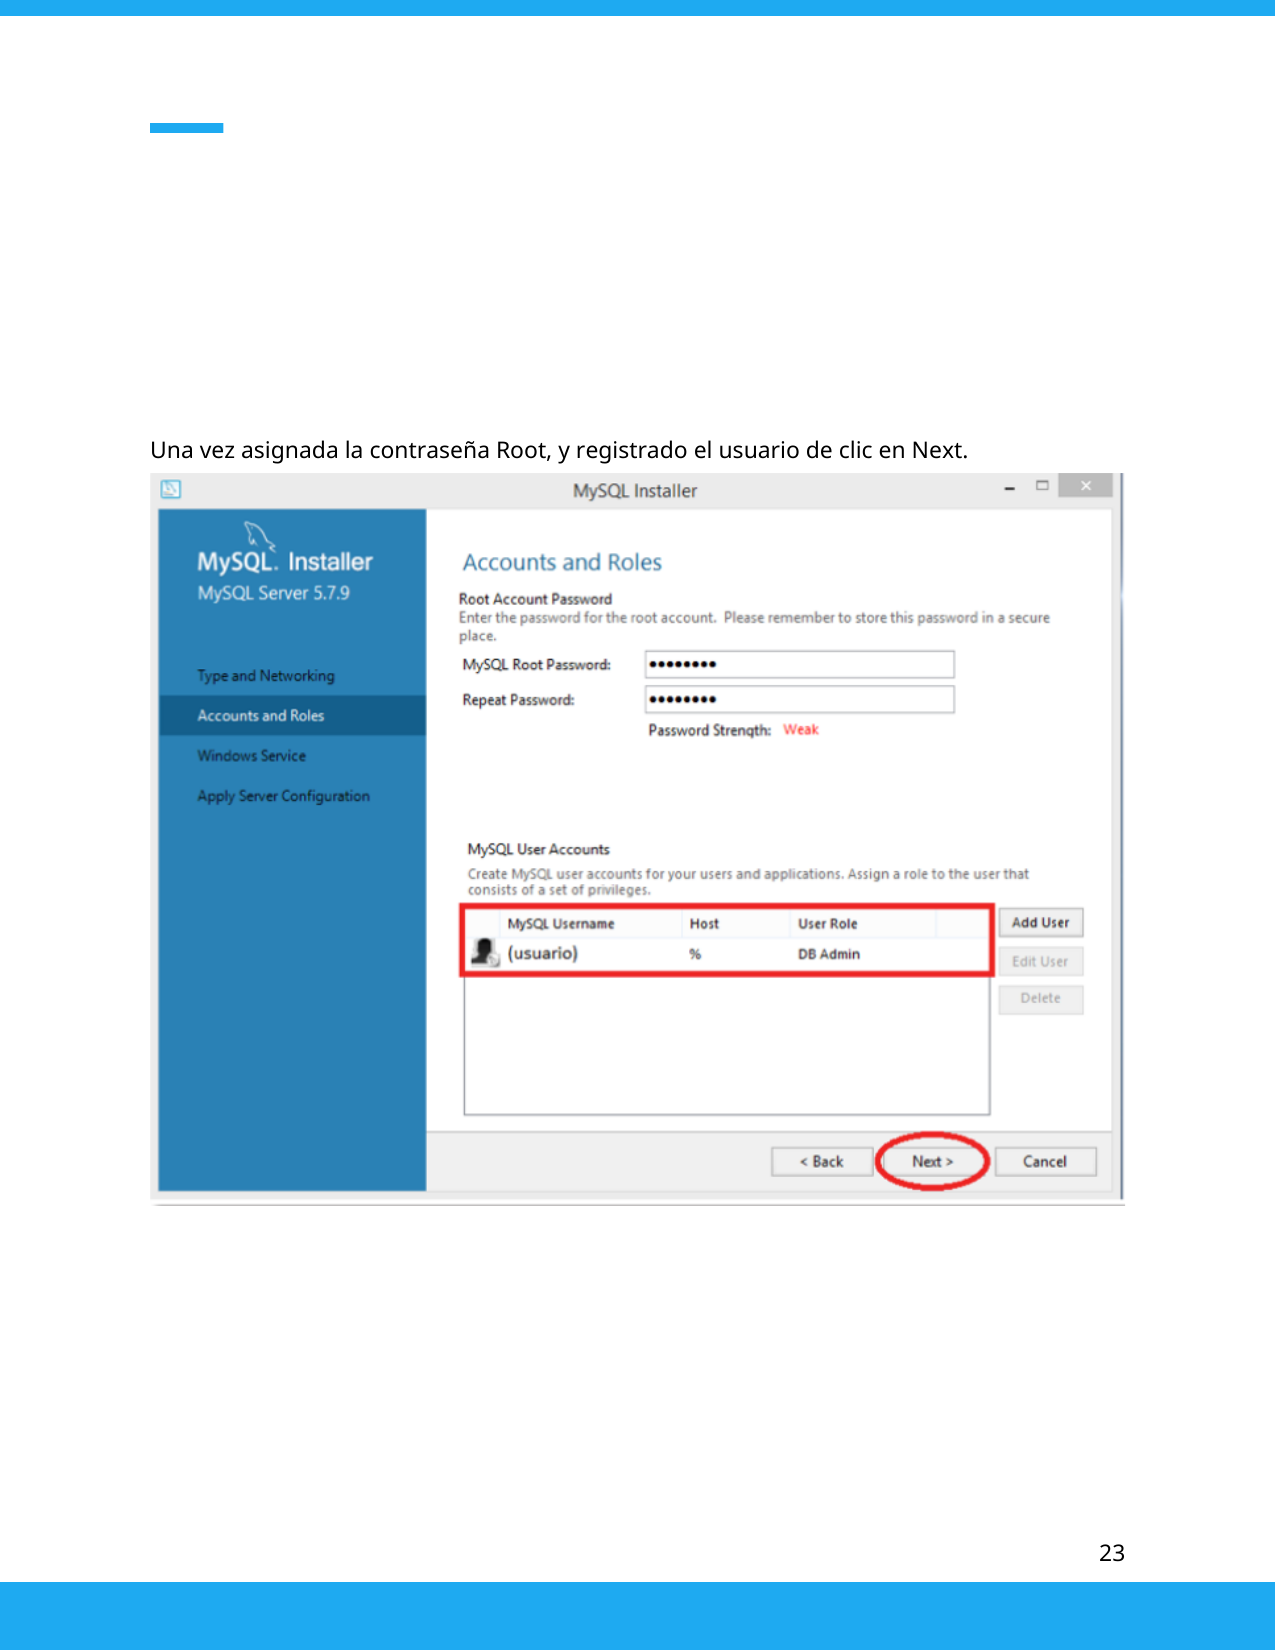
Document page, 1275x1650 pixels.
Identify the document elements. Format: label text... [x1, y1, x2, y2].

picture [0, 1582, 1275, 1650]
list Una vez asignada la contraseña Root, y registrado el usuario de clic en Next. [150, 434, 1125, 466]
picture [150, 473, 1125, 1206]
picture [150, 123, 224, 133]
picture [0, 0, 1275, 16]
